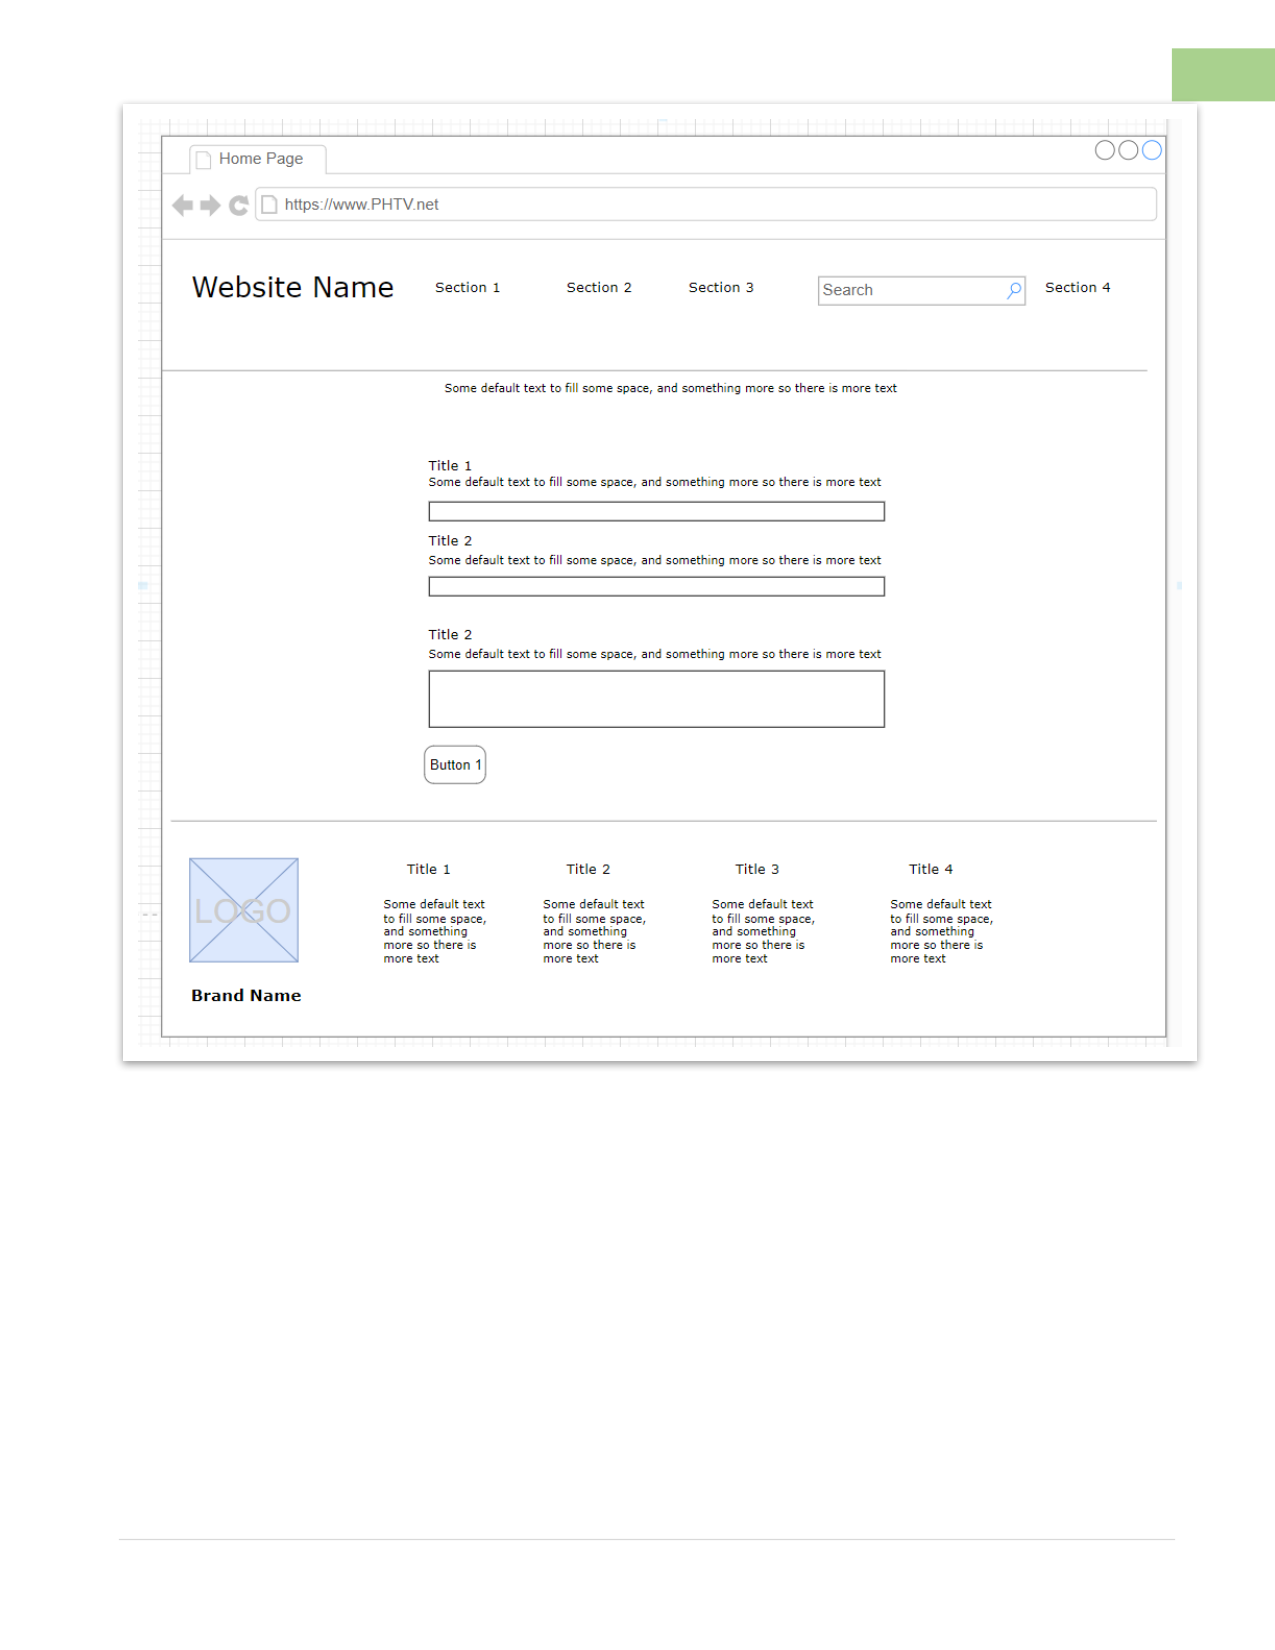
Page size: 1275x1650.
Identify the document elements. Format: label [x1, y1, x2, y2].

picture [138, 119, 1182, 1047]
